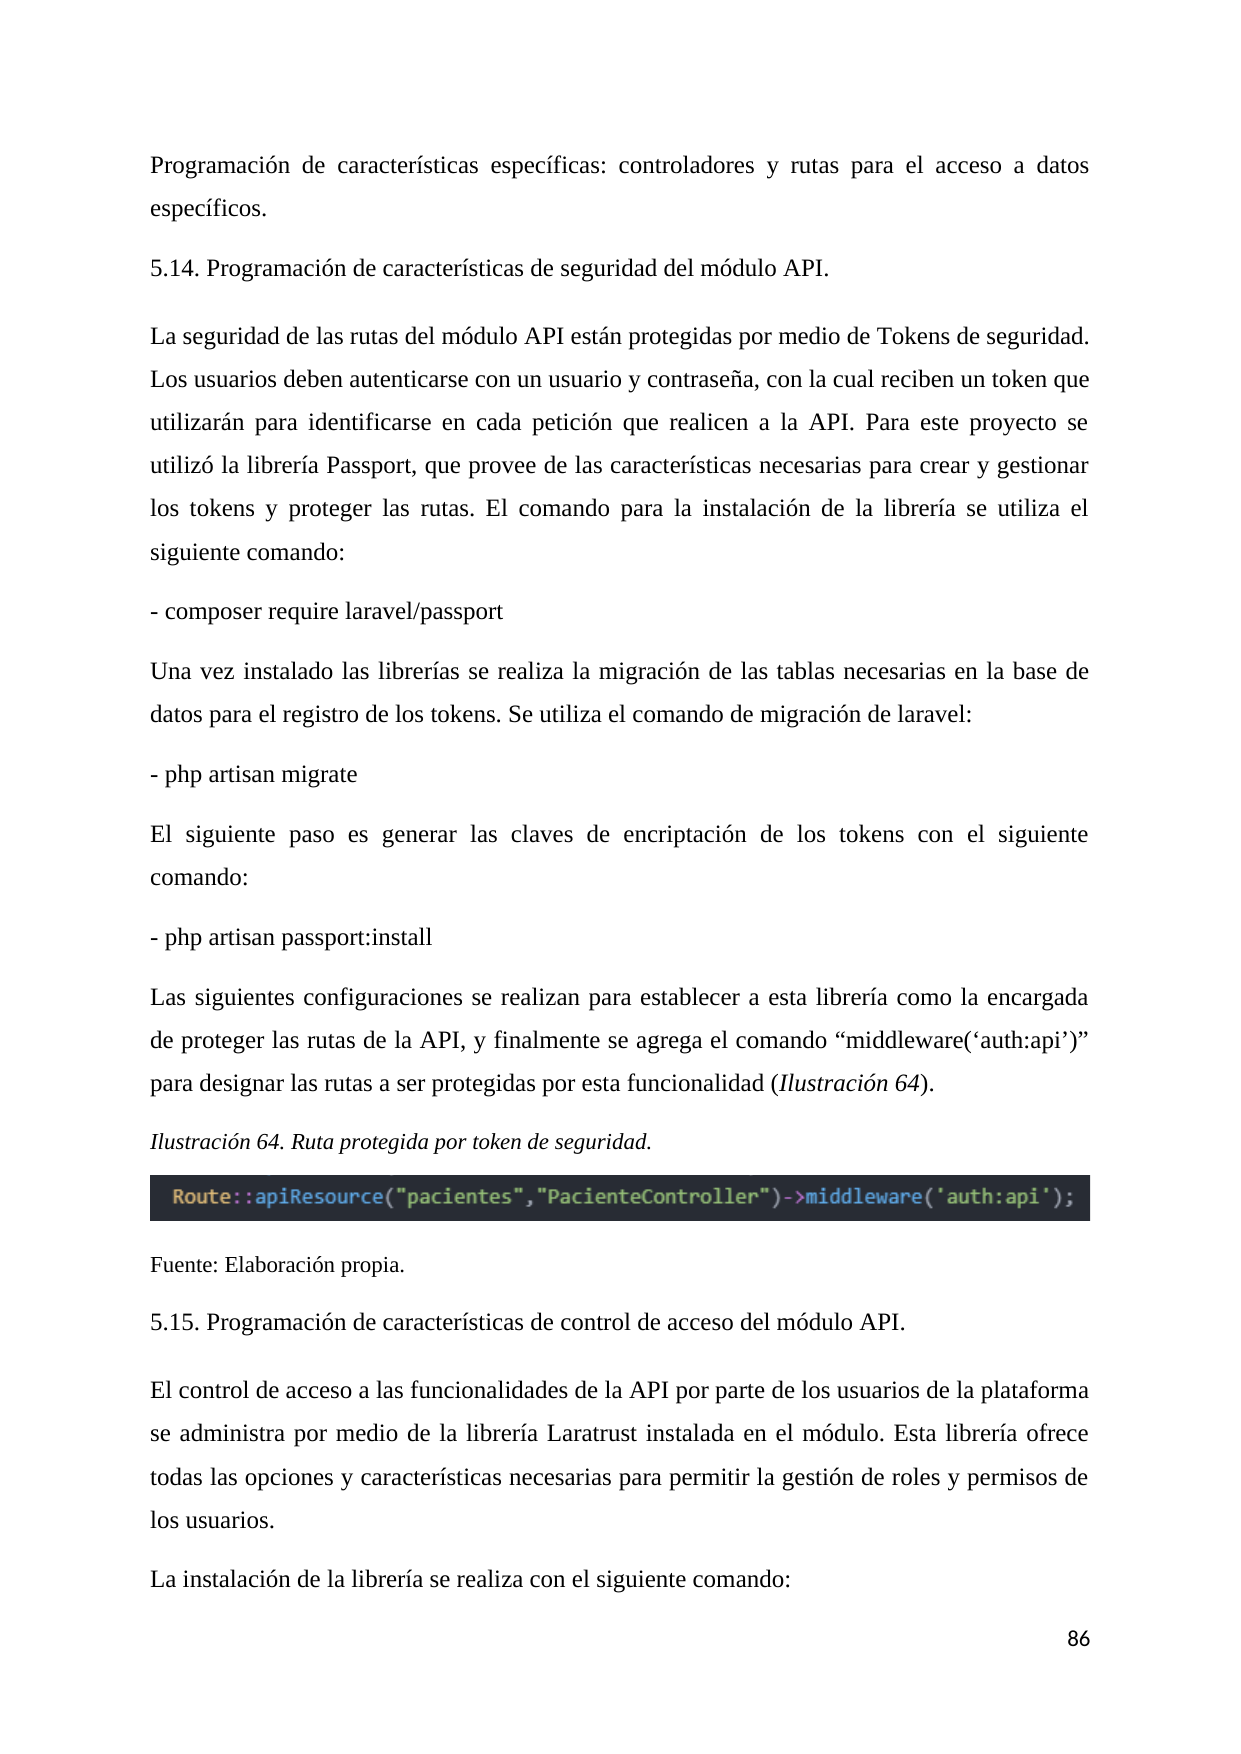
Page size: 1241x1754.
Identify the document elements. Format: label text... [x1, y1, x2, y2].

text La seguridad de las rutas del módulo API están protegidas por medio de Tokens de seguridad. Los usuarios deben autenticarse con un usuario y contraseña, con la cual reciben un token que utilizarán para identificarse en cada petición que realicen a la API. Para este proyecto se utilizó la librería Passport, que provee de las características necesarias para crear y gestionar los tokens y proteger las rutas. El comando para la instalación de la librería se utiliza el siguiente comando: [150, 321, 1090, 565]
text Las siguientes configuraciones se realizan para establecer a esta librería como la encargada de proteger las rutas de la API, y finalmente se agrega el comando “middleware(‘auth:api’)” para designar las rutas a ser protegidas por esta funcionalidad (Ilustración 64). [150, 982, 1090, 1097]
text La instalación de la librería se realiza con el siguiente comando: [150, 1564, 1090, 1593]
text El siguiente paso es generar las claves de encriptación de los tokens con el siguiente comando: [150, 819, 1090, 891]
subtitle 5.15. Programación de características de control de acceso del módulo API. [150, 1307, 1090, 1336]
text Ilustración 64. Ruta protegida por token de seguridad. [150, 1128, 1090, 1154]
picture [150, 1175, 1091, 1221]
text - php artisan migrate [150, 759, 1090, 788]
text Programación de características específicas: controladores y rutas para el acceso a datos específicos. [150, 150, 1090, 222]
text - php artisan passport:install [150, 922, 1090, 951]
text Fuente: Elaboración propia. [150, 1251, 1090, 1277]
text El control de acceso a las funcionalidades de la API por parte de los usuarios de la plataforma se administra por medio de la librería Laratrust instalada en el módulo. Esta librería ofrece todas las opciones y características necesarias para permitir la gestión de roles y permisos de los usuarios. [150, 1375, 1090, 1533]
subtitle 5.14. Programación de características de seguridad del módulo API. [150, 253, 1090, 282]
text Una vez instalado las librerías se realiza la migración de las tablas necesarias en la base de datos para el registro de los tokens. Se utiliza el comando de migración de laravel: [150, 656, 1090, 728]
text - composer require laravel/passport [150, 596, 1090, 625]
